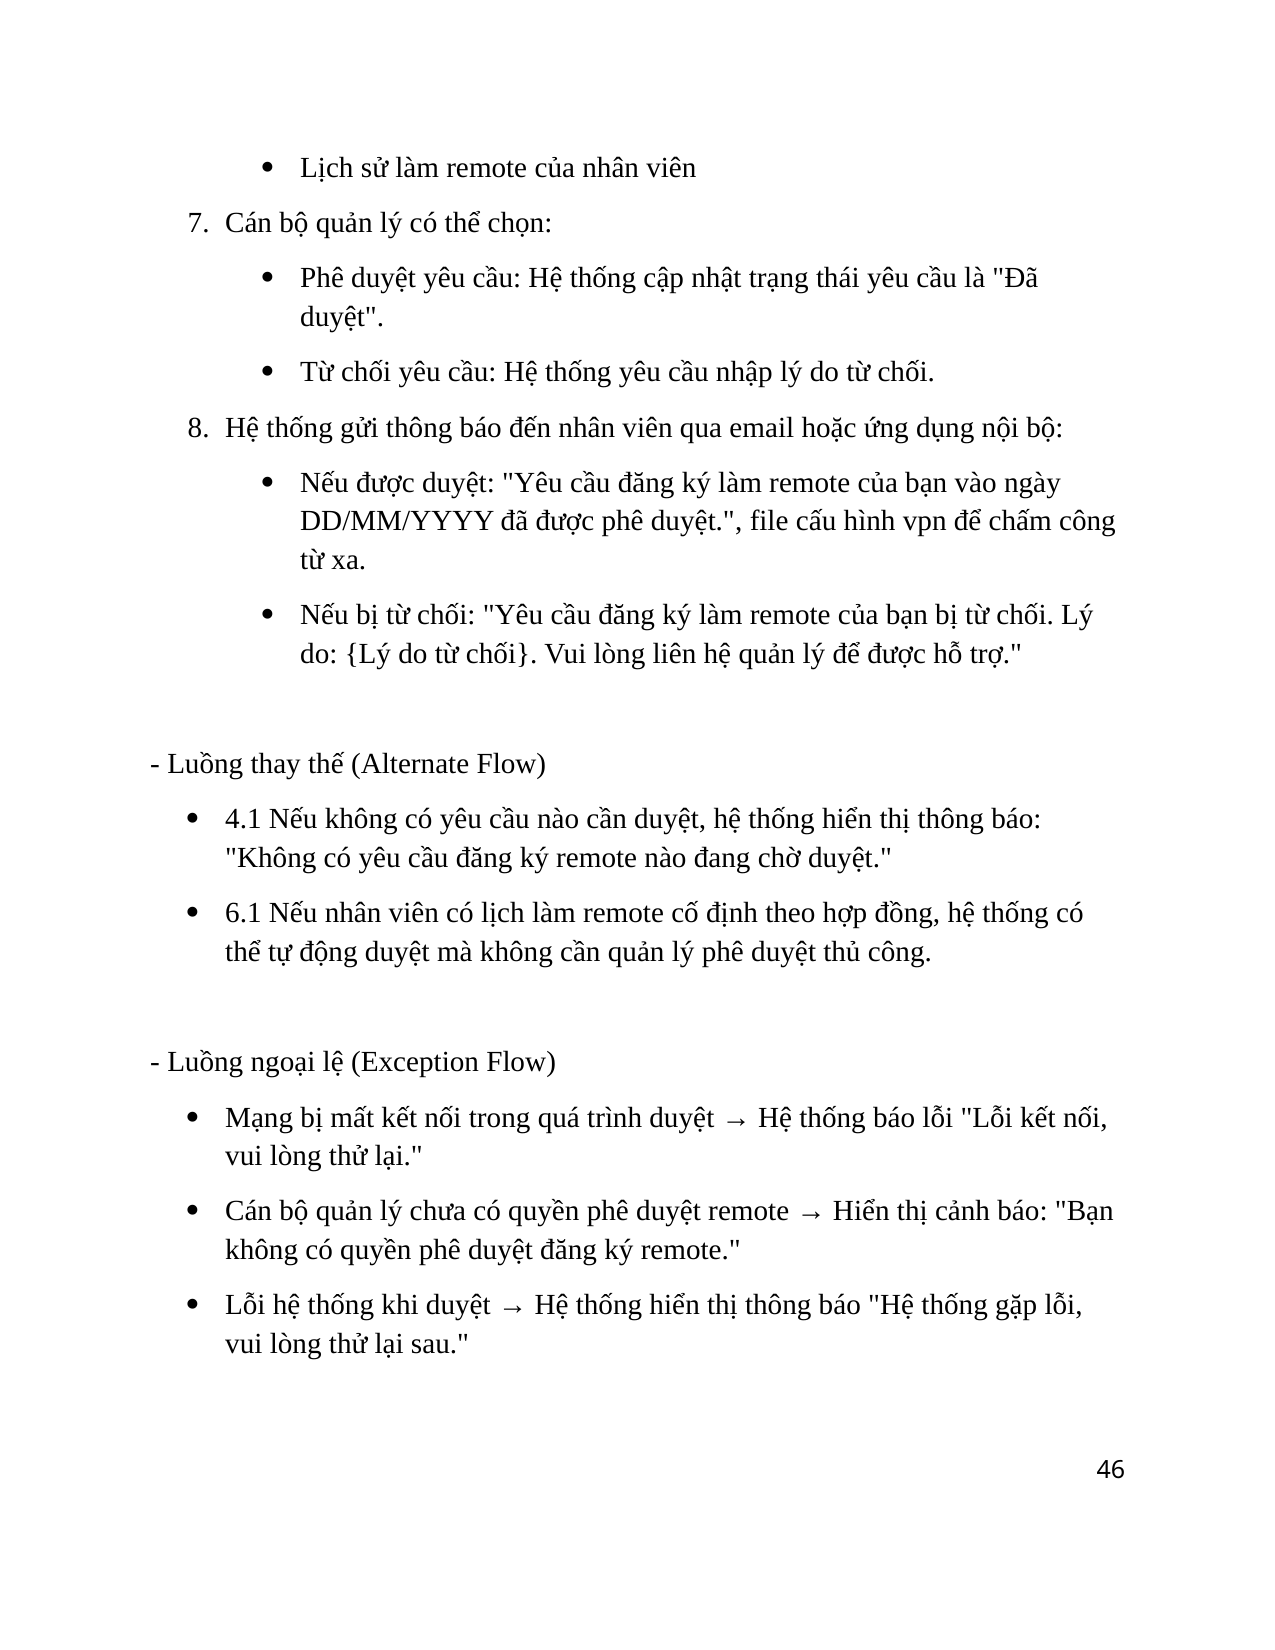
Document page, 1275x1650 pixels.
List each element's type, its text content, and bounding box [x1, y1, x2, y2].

list Cán bộ quản lý có thể chọn: [187, 205, 1125, 239]
text - Luồng ngoại lệ (Exception Flow) [150, 1044, 1125, 1078]
list Từ chối yêu cầu: Hệ thống yêu cầu nhập lý do từ chối. [262, 354, 1125, 388]
list Nếu bị từ chối: "Yêu cầu đăng ký làm remote của bạn bị từ chối. Lý do: {Lý do từ chối}. Vui lòng liên hệ quản lý để được hỗ trợ." [262, 597, 1125, 669]
list Cán bộ quản lý chưa có quyền phê duyệt remote → Hiển thị cảnh báo: "Bạn không có quyền phê duyệt đăng ký remote." [187, 1193, 1125, 1266]
list 4.1 Nếu không có yêu cầu nào cần duyệt, hệ thống hiển thị thông báo: "Không có yêu cầu đăng ký remote nào đang chờ duyệt." [187, 802, 1125, 874]
list Lỗi hệ thống khi duyệt → Hệ thống hiển thị thông báo "Hệ thống gặp lỗi, vui lòng thử lại sau." [187, 1287, 1125, 1359]
list Mạng bị mất kết nối trong quá trình duyệt → Hệ thống báo lỗi "Lỗi kết nối, vui lòng thử lại." [187, 1100, 1125, 1172]
list Lịch sử làm remote của nhân viên [262, 150, 1125, 184]
list 6.1 Nếu nhân viên có lịch làm remote cố định theo hợp đồng, hệ thống có thể tự động duyệt mà không cần quản lý phê duyệt thủ công. [187, 895, 1125, 968]
list Hệ thống gửi thông báo đến nhân viên qua email hoặc ứng dụng nội bộ: [187, 410, 1125, 443]
text - Luồng thay thế (Alternate Flow) [150, 746, 1125, 780]
list Phê duyệt yêu cầu: Hệ thống cập nhật trạng thái yêu cầu là "Đã duyệt". [262, 261, 1125, 333]
list Nếu được duyệt: "Yêu cầu đăng ký làm remote của bạn vào ngày DD/MM/YYYY đã được phê duyệt.", file cấu hình vpn để chấm công từ xa. [262, 465, 1125, 576]
